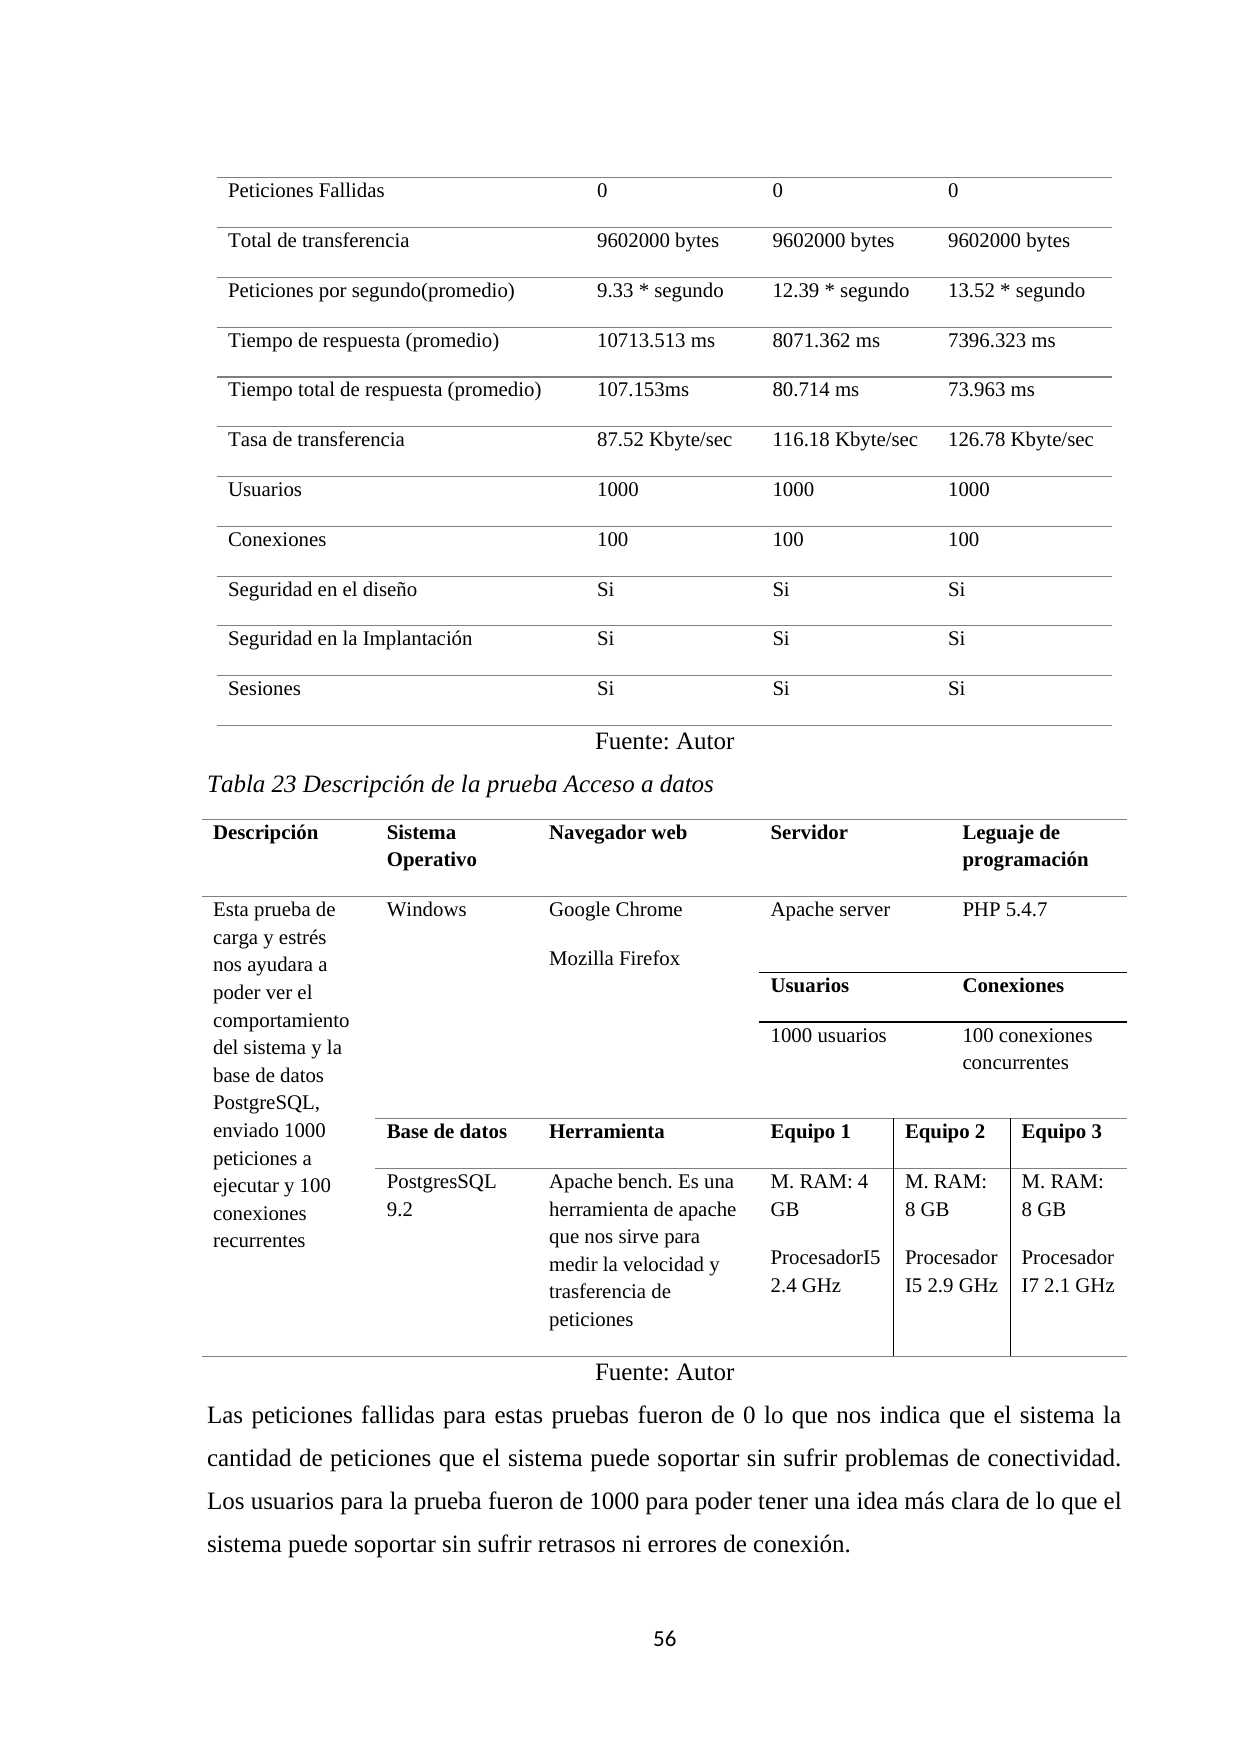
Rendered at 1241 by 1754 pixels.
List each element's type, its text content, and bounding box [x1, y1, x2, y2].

table_cell 116.18 Kbyte/sec [761, 427, 937, 476]
table_cell Si [937, 676, 1112, 725]
table_cell Si [761, 577, 937, 625]
table_cell Equipo 3 [1011, 1119, 1127, 1168]
table_cell 9.33 * segundo [586, 278, 761, 327]
table_cell 13.52 * segundo [937, 278, 1112, 327]
table_cell 100 [937, 527, 1112, 576]
text Tabla 23 Descripción de la prueba Acceso a datos [207, 769, 1122, 798]
table_cell Apache server [759, 897, 951, 972]
table_cell 0 [937, 178, 1112, 227]
table_cell Esta prueba de carga y estrés nos ayudara a poder ver el comportamiento del sistema y la base de datos PostgreSQL, enviado 1000 peticiones a ejecutar y 100 conexiones recurrentes [202, 897, 375, 1356]
table_cell 1000 [937, 477, 1112, 526]
table_cell 12.39 * segundo [761, 278, 937, 327]
table_cell Si [586, 577, 761, 625]
table_cell Tasa de transferencia [217, 427, 586, 476]
table_cell Herramienta [538, 1119, 759, 1168]
table_cell 0 [586, 178, 761, 227]
table_header Descripción [202, 820, 375, 896]
table_cell 80.714 ms [761, 378, 937, 426]
table_cell Base de datos [375, 1119, 538, 1168]
table_cell 9602000 bytes [586, 228, 761, 277]
table_cell Windows [375, 897, 538, 1118]
table_header Sistema Operativo [375, 820, 538, 896]
table_cell Tiempo de respuesta (promedio) [217, 328, 586, 376]
table_cell 73.963 ms [937, 378, 1112, 426]
table_cell Peticiones Fallidas [217, 178, 586, 227]
table_cell Si [937, 577, 1112, 625]
table_cell 7396.323 ms [937, 328, 1112, 376]
table_cell Si [586, 626, 761, 675]
table_cell 100 conexiones concurrentes [951, 1023, 1127, 1118]
table_cell Conexiones [951, 973, 1127, 1021]
table_cell Google Chrome Mozilla Firefox [538, 897, 759, 1118]
table_cell 126.78 Kbyte/sec [937, 427, 1112, 476]
table_cell Apache bench. Es una herramienta de apache que nos sirve para medir la velocidad y trasferencia de peticiones [538, 1169, 759, 1356]
table_cell PostgresSQL 9.2 [375, 1169, 538, 1356]
table_cell M. RAM: 8 GB Procesador I7 2.1 GHz [1011, 1169, 1127, 1356]
table_cell Seguridad en la Implantación [217, 626, 586, 675]
table_cell 0 [761, 178, 937, 227]
table_cell M. RAM: 8 GB Procesador I5 2.9 GHz [894, 1169, 1010, 1356]
table_cell 100 [761, 527, 937, 576]
table_header Leguaje de programación [951, 820, 1127, 896]
table_cell 1000 [586, 477, 761, 526]
table_cell 10713.513 ms [586, 328, 761, 376]
table_cell 9602000 bytes [937, 228, 1112, 277]
table_cell 107.153ms [586, 378, 761, 426]
table_cell Conexiones [217, 527, 586, 576]
table_cell Sesiones [217, 676, 586, 725]
list Las peticiones fallidas para estas pruebas fueron de 0 lo que nos indica que el sistema la cantidad de peticiones que el sistema puede soportar sin sufrir problemas de conectividad. Los usuarios para la prueba fueron de 1000 para poder tener una idea más clara de lo que el sistema puede soportar sin sufrir retrasos ni errores de conexión. [207, 1400, 1122, 1558]
table_cell Usuarios [759, 973, 951, 1021]
table_cell Si [586, 676, 761, 725]
table_cell 1000 usuarios [759, 1023, 951, 1118]
table_cell Si [761, 626, 937, 675]
table_cell Seguridad en el diseño [217, 577, 586, 625]
table_cell Usuarios [217, 477, 586, 526]
table_cell 100 [586, 527, 761, 576]
table_cell Tiempo total de respuesta (promedio) [217, 378, 586, 426]
table_cell Equipo 2 [894, 1119, 1010, 1168]
table_cell Total de transferencia [217, 228, 586, 277]
table_cell PHP 5.4.7 [951, 897, 1127, 972]
table_cell Si [761, 676, 937, 725]
list Fuente: Autor [207, 1357, 1122, 1386]
table_header Servidor [759, 820, 951, 896]
table_cell M. RAM: 4 GB ProcesadorI5 2.4 GHz [759, 1169, 893, 1356]
table_cell Equipo 1 [759, 1119, 893, 1168]
table_cell 8071.362 ms [761, 328, 937, 376]
list Fuente: Autor [207, 726, 1122, 755]
table_cell Si [937, 626, 1112, 675]
table_cell Peticiones por segundo(promedio) [217, 278, 586, 327]
table_cell 87.52 Kbyte/sec [586, 427, 761, 476]
table_header Navegador web [538, 820, 759, 896]
table_cell 1000 [761, 477, 937, 526]
table_cell 9602000 bytes [761, 228, 937, 277]
